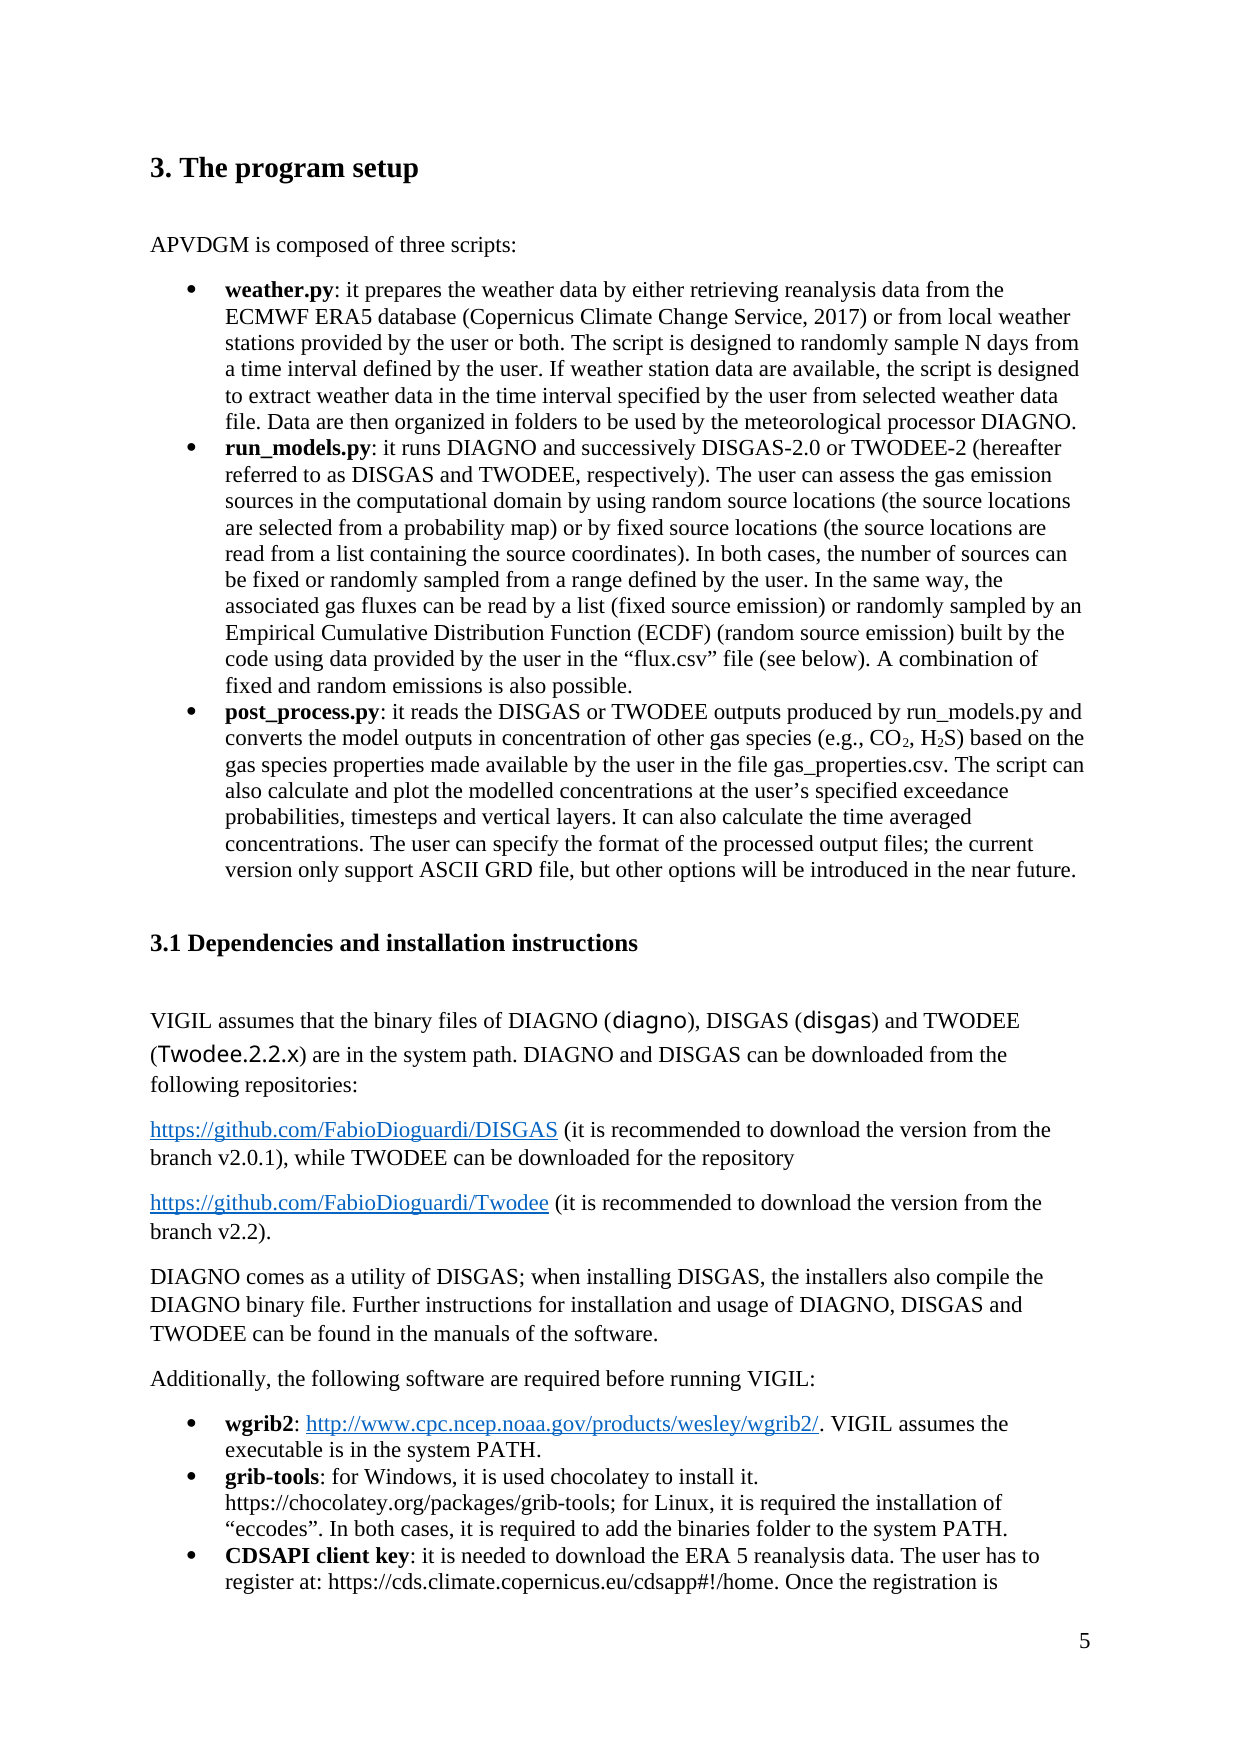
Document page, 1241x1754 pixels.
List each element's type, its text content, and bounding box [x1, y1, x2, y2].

text https://github.com/FabioDioguardi/Twodee (it is recommended to download the version from the branch v2.2). [150, 1189, 1090, 1244]
text Additionally, the following software are required before running VIGIL: [150, 1365, 1090, 1391]
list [187, 1542, 1090, 1594]
list post_process.py: it reads the DISGAS or TWODEE outputs produced by run_models.py and converts the model outputs in concentration of other gas species (e.g., CO2, H2S) based on the gas species properties made available by the user in the file gas_properties.csv. The script can also calculate and plot the modelled concentrations at the user’s specified exceedance probabilities, timesteps and vertical layers. It can also calculate the time averaged concentrations. The user can specify the format of the processed output files; the current version only support ASCII GRD file, but other options will be introduced in the near future. [187, 698, 1090, 882]
text https://github.com/FabioDioguardi/DISGAS (it is recommended to download the version from the branch v2.0.1), while TWODEE can be downloaded for the repository [150, 1116, 1090, 1171]
text APVDGM is composed of three scripts: [150, 231, 1090, 258]
list grib-tools: for Windows, it is used chocolatey to install it. https://chocolatey.org/packages/grib-tools; for Linux, it is required the installation of “eccodes”. In both cases, it is required to add the binaries folder to the system PATH. [187, 1463, 1090, 1542]
list weather.py: it prepares the weather data by either retrieving reanalysis data from the ECMWF ERA5 database (Copernicus Climate Change Service, 2017) or from local weather stations provided by the user or both. The script is designed to randomly sample N days from a time interval defined by the user. If weather station data are available, the script is designed to extract weather data in the time interval specified by the user from selected weather data file. Data are then organized in folders to be used by the meteorological processor DIAGNO. [187, 276, 1090, 434]
subtitle 3. The program setup [150, 150, 1090, 183]
text DIAGNO comes as a utility of DISGAS; when installing DISGAS, the installers also compile the DIAGNO binary file. Further instructions for installation and usage of DIAGNO, DISGAS and TWODEE can be found in the manuals of the software. [150, 1263, 1090, 1346]
text VIGIL assumes that the binary files of DIAGNO (diagno), DISGAS (disgas) and TWODEE (Twodee.2.2.x) are in the system path. DIAGNO and DISGAS can be downloaded from the following repositories: [150, 1004, 1090, 1097]
list wgrib2: http://www.cpc.ncep.noaa.gov/products/wesley/wgrib2/. VIGIL assumes the executable is in the system PATH. [187, 1410, 1090, 1463]
list run_models.py: it runs DIAGNO and successively DISGAS-2.0 or TWODEE-2 (hereafter referred to as DISGAS and TWODEE, respectively). The user can assess the gas emission sources in the computational domain by using random source locations (the source locations are selected from a probability map) or by fixed source locations (the source locations are read from a list containing the source coordinates). In both cases, the number of sources can be fixed or randomly sampled from a range defined by the user. In the same way, the associated gas fluxes can be read by a list (fixed source emission) or randomly sampled by an Empirical Cumulative Distribution Function (ECDF) (random source emission) built by the code using data provided by the user in the “flux.csv” file (see below). A combination of fixed and random emissions is also possible. [187, 434, 1090, 698]
subtitle 3.1 Dependencies and installation instructions [150, 928, 1090, 956]
